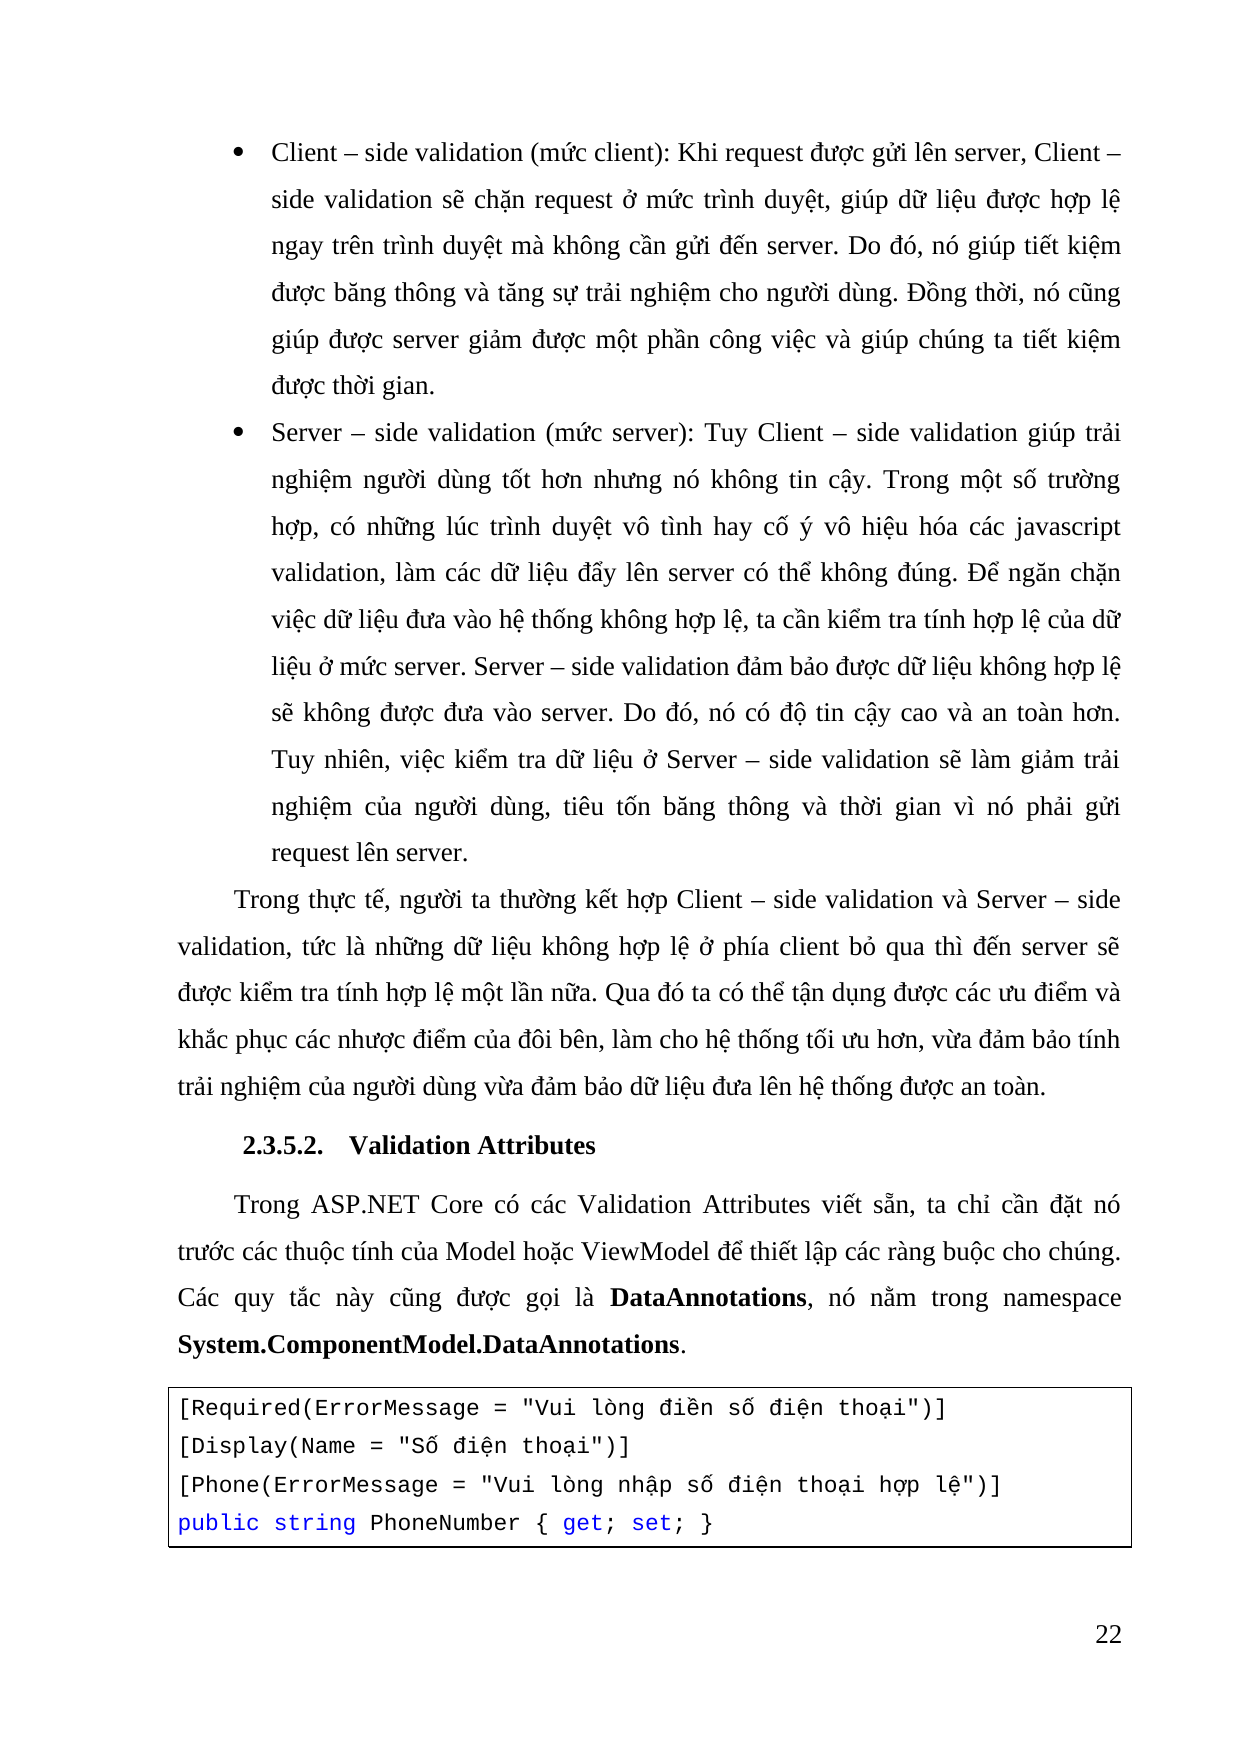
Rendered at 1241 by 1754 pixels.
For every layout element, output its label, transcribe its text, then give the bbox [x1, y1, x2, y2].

subtitle Validation Attributes [242, 1129, 1122, 1160]
list Client – side validation (mức client): Khi request được gửi lên server, Client – side validation sẽ chặn request ở mức trình duyệt, giúp dữ liệu được hợp lệ ngay trên trình duyệt mà không cần gửi đến server. Do đó, nó giúp tiết kiệm được băng thông và tăng sự trải nghiệm cho người dùng. Đồng thời, nó cũng giúp được server giảm được một phần công việc và giúp chúng ta tiết kiệm được thời gian. [233, 136, 1122, 401]
list Server – side validation (mức server): Tuy Client – side validation giúp trải nghiệm người dùng tốt hơn nhưng nó không tin cậy. Trong một số trường hợp, có những lúc trình duyệt vô tình hay cố ý vô hiệu hóa các javascript validation, làm các dữ liệu đẩy lên server có thể không đúng. Để ngăn chặn việc dữ liệu đưa vào hệ thống không hợp lệ, ta cần kiểm tra tính hợp lệ của dữ liệu ở mức server. Server – side validation đảm bảo được dữ liệu không hợp lệ sẽ không được đưa vào server. Do đó, nó có độ tin cậy cao và an toàn hơn. Tuy nhiên, việc kiểm tra dữ liệu ở Server – side validation sẽ làm giảm trải nghiệm của người dùng, tiêu tốn băng thông và thời gian vì nó phải gửi request lên server. [233, 416, 1122, 867]
text [Display(Name = "Số điện thoại")] [169, 1426, 1131, 1461]
text Trong thực tế, người ta thường kết hợp Client – side validation và Server – side validation, tức là những dữ liệu không hợp lệ ở phía client bỏ qua thì đến server sẽ được kiểm tra tính hợp lệ một lần nữa. Qua đó ta có thể tận dụng được các ưu điểm và khắc phục các nhược điểm của đôi bên, làm cho hệ thống tối ưu hơn, vừa đảm bảo tính trải nghiệm của người dùng vừa đảm bảo dữ liệu đưa lên hệ thống được an toàn. [177, 883, 1122, 1101]
text public string PhoneNumber { get; set; } [169, 1502, 1131, 1546]
text [Phone(ErrorMessage = "Vui lòng nhập số điện thoại hợp lệ")] [169, 1464, 1131, 1499]
text Trong ASP.NET Core có các Validation Attributes viết sẵn, ta chỉ cần đặt nó trước các thuộc tính của Model hoặc ViewModel để thiết lập các ràng buộc cho chúng. Các quy tắc này cũng được gọi là DataAnnotations, nó nằm trong namespace System.ComponentModel.DataAnnotations. [177, 1188, 1122, 1359]
text [Required(ErrorMessage = "Vui lòng điền số điện thoại")] [169, 1388, 1131, 1422]
